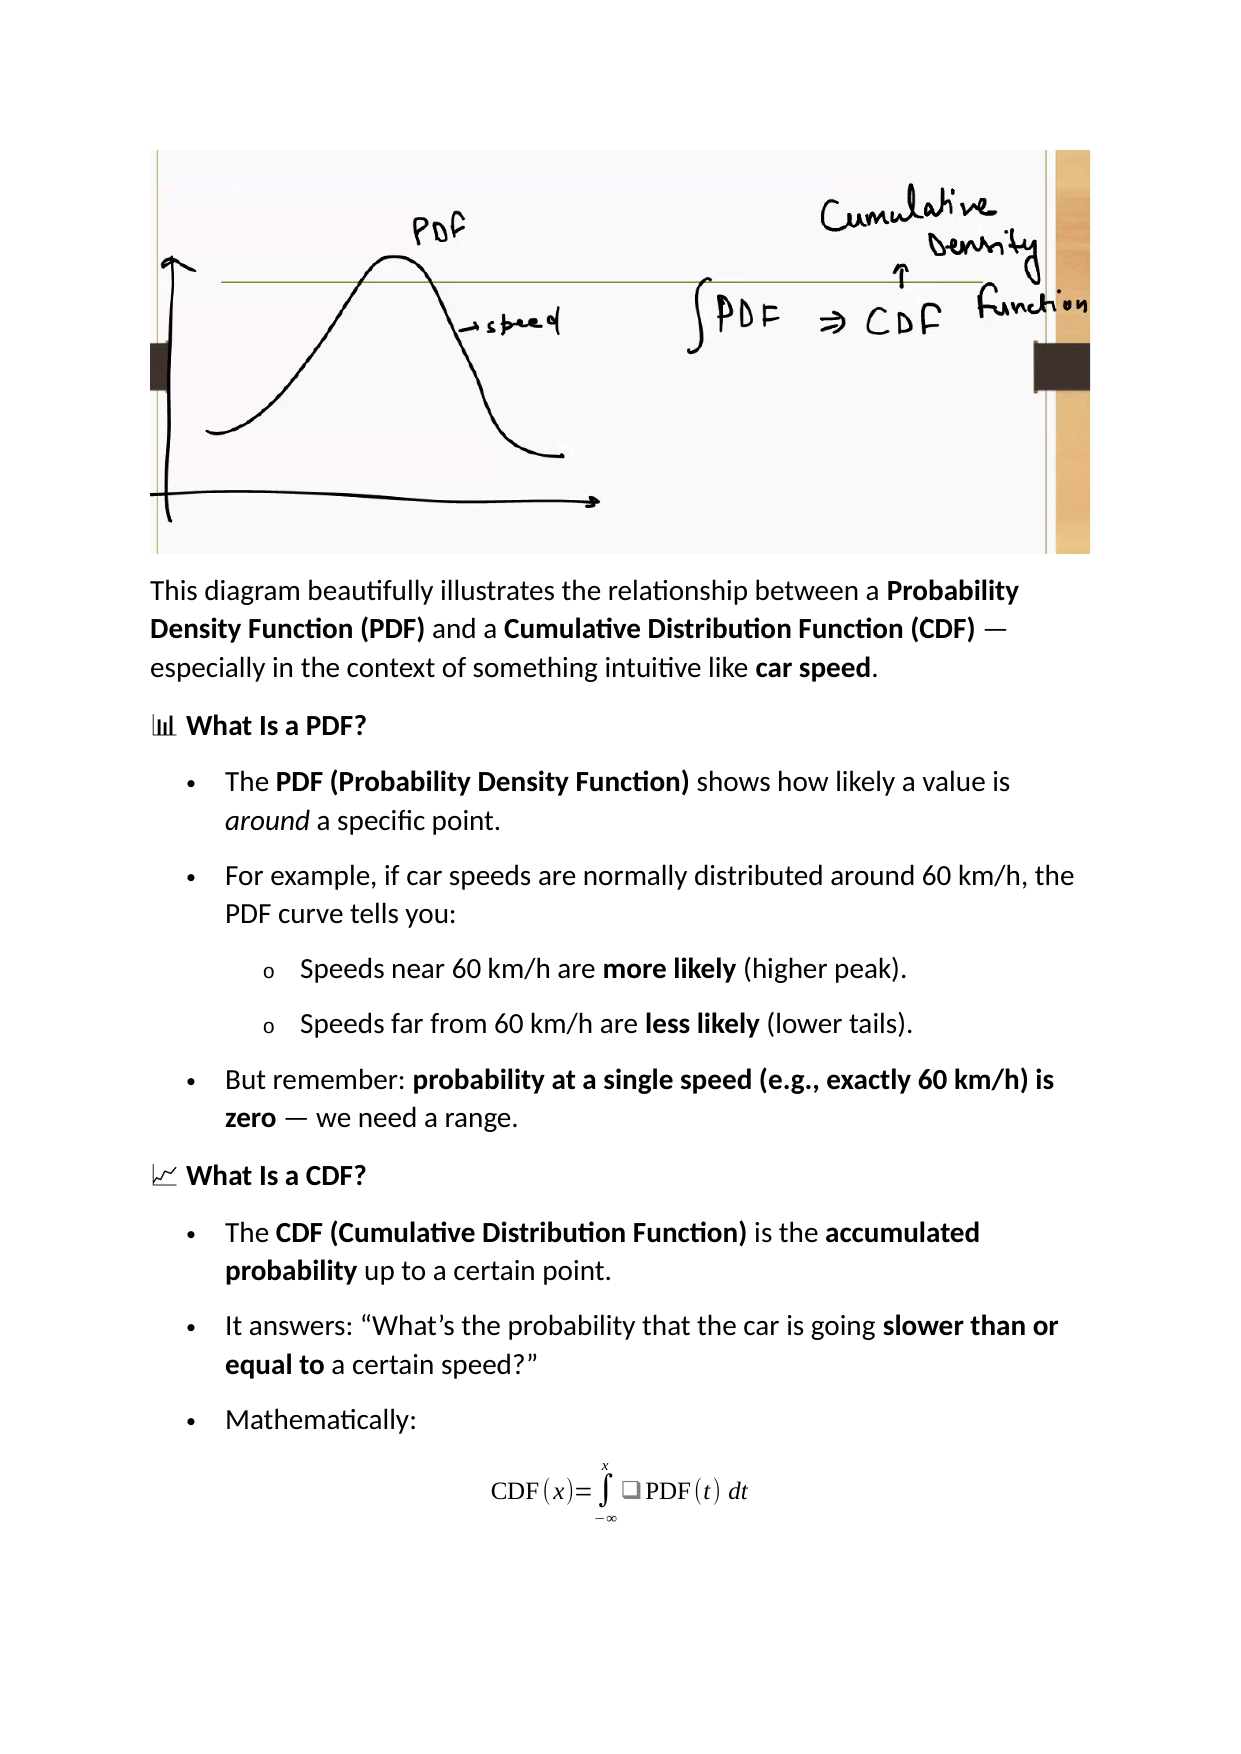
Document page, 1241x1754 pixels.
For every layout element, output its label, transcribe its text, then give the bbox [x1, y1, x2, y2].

list It answers: “What’s the probability that the car is going slower than or equal to a certain speed?” [187, 1307, 1090, 1381]
list Speeds far from 60 km/h are less likely (lower tails). [262, 1006, 1090, 1041]
list But remember: probability at a single speed (e.g., exactly 60 km/h) is zero — we need a range. [187, 1061, 1090, 1135]
list The PDF (Probability Density Function) shows how likely a value is around a specific point. [187, 763, 1090, 837]
list Speeds near 60 km/h are more likely (higher peak). [262, 951, 1090, 986]
text 📊 What Is a PDF? [150, 704, 1090, 744]
picture [150, 150, 1091, 554]
list Mathematically: [187, 1401, 1090, 1436]
list The CDF (Cumulative Distribution Function) is the accumulated probability up to a certain point. [187, 1214, 1090, 1288]
list For example, if car speeds are normally distributed around 60 km/h, the PDF curve tells you: [187, 857, 1090, 931]
text 📈 What Is a CDF? [150, 1154, 1090, 1194]
text This diagram beautifully illustrates the relationship between a Probability Density Function (PDF) and a Cumulative Distribution Function (CDF) — especially in the context of something intuitive like car speed. [150, 572, 1090, 684]
